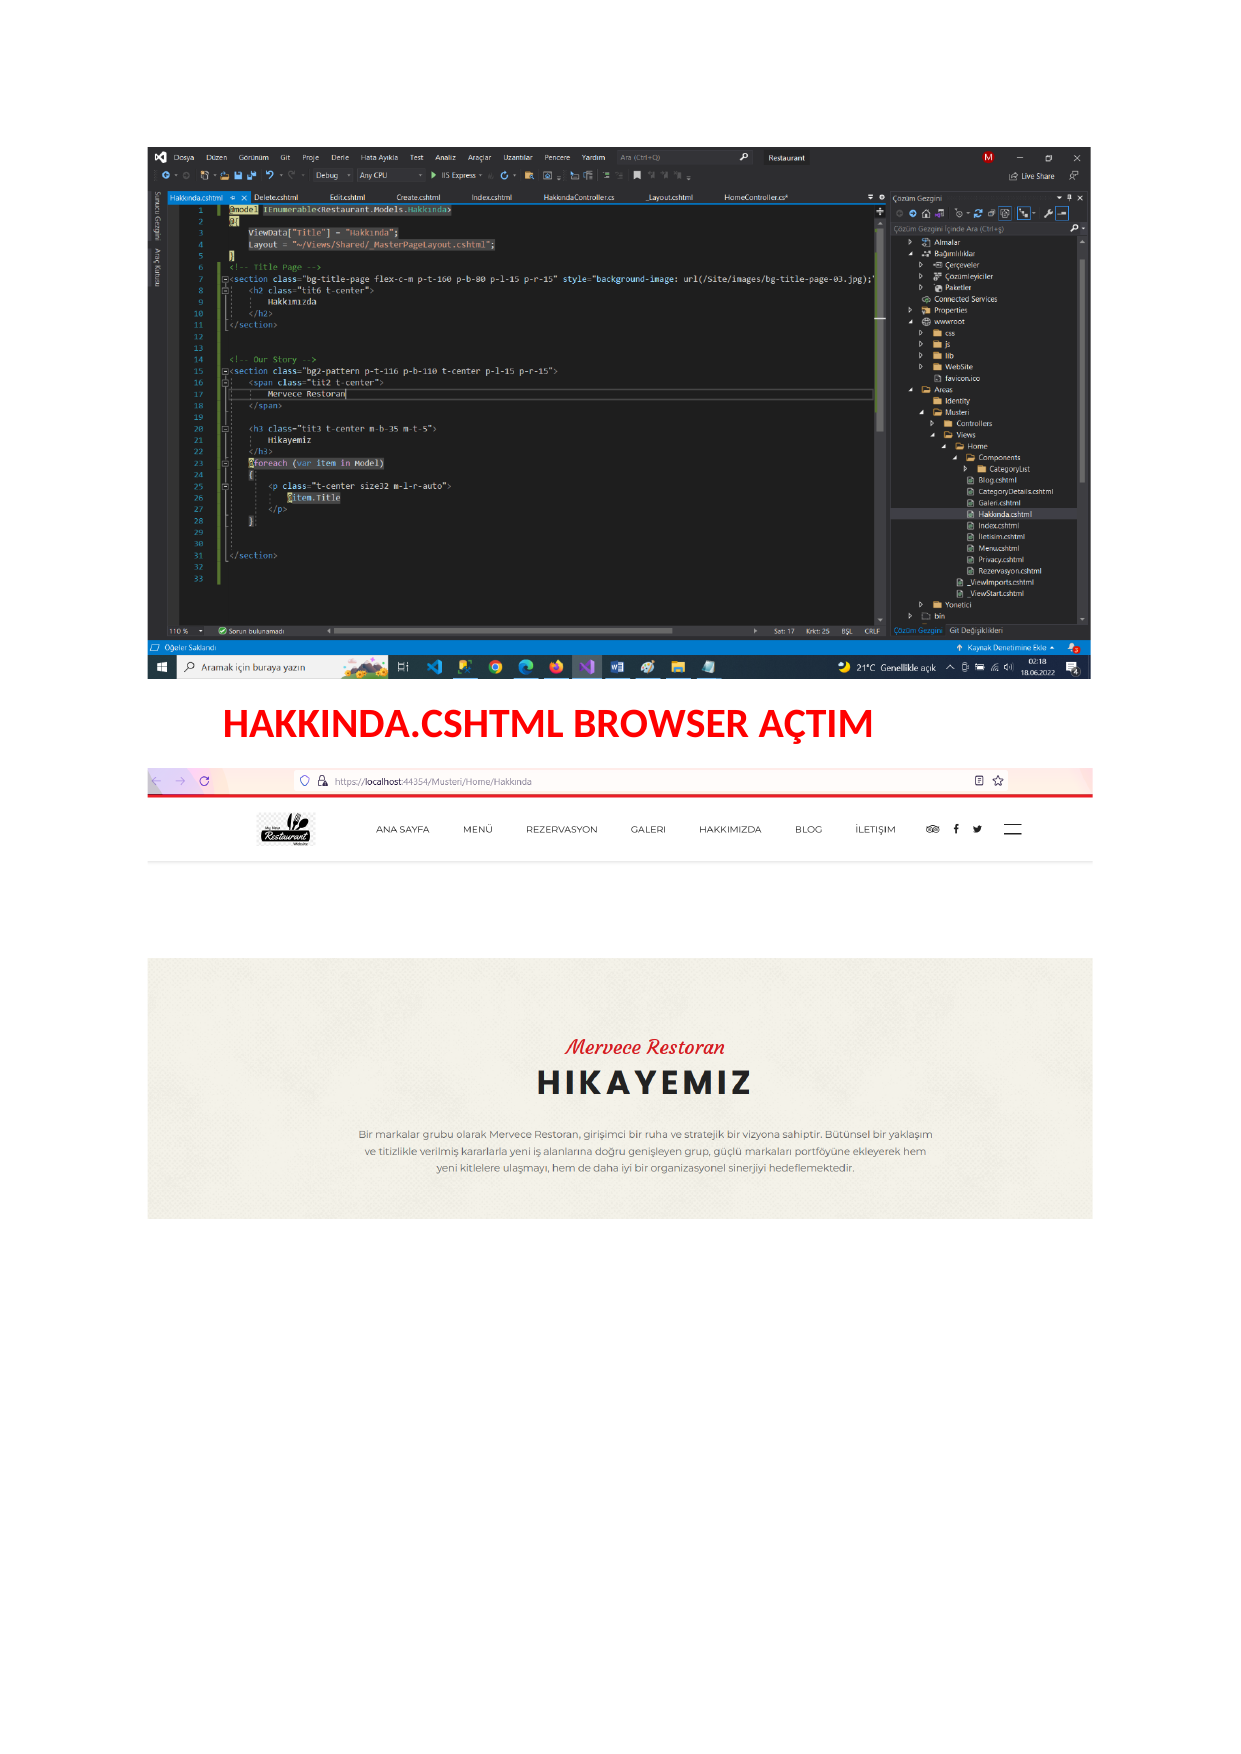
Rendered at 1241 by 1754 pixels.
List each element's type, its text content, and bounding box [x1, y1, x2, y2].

picture [147, 147, 1091, 679]
picture [147, 768, 1093, 1219]
list HAKKINDA.CSHTML BROWSER AÇTIM [223, 697, 1093, 748]
